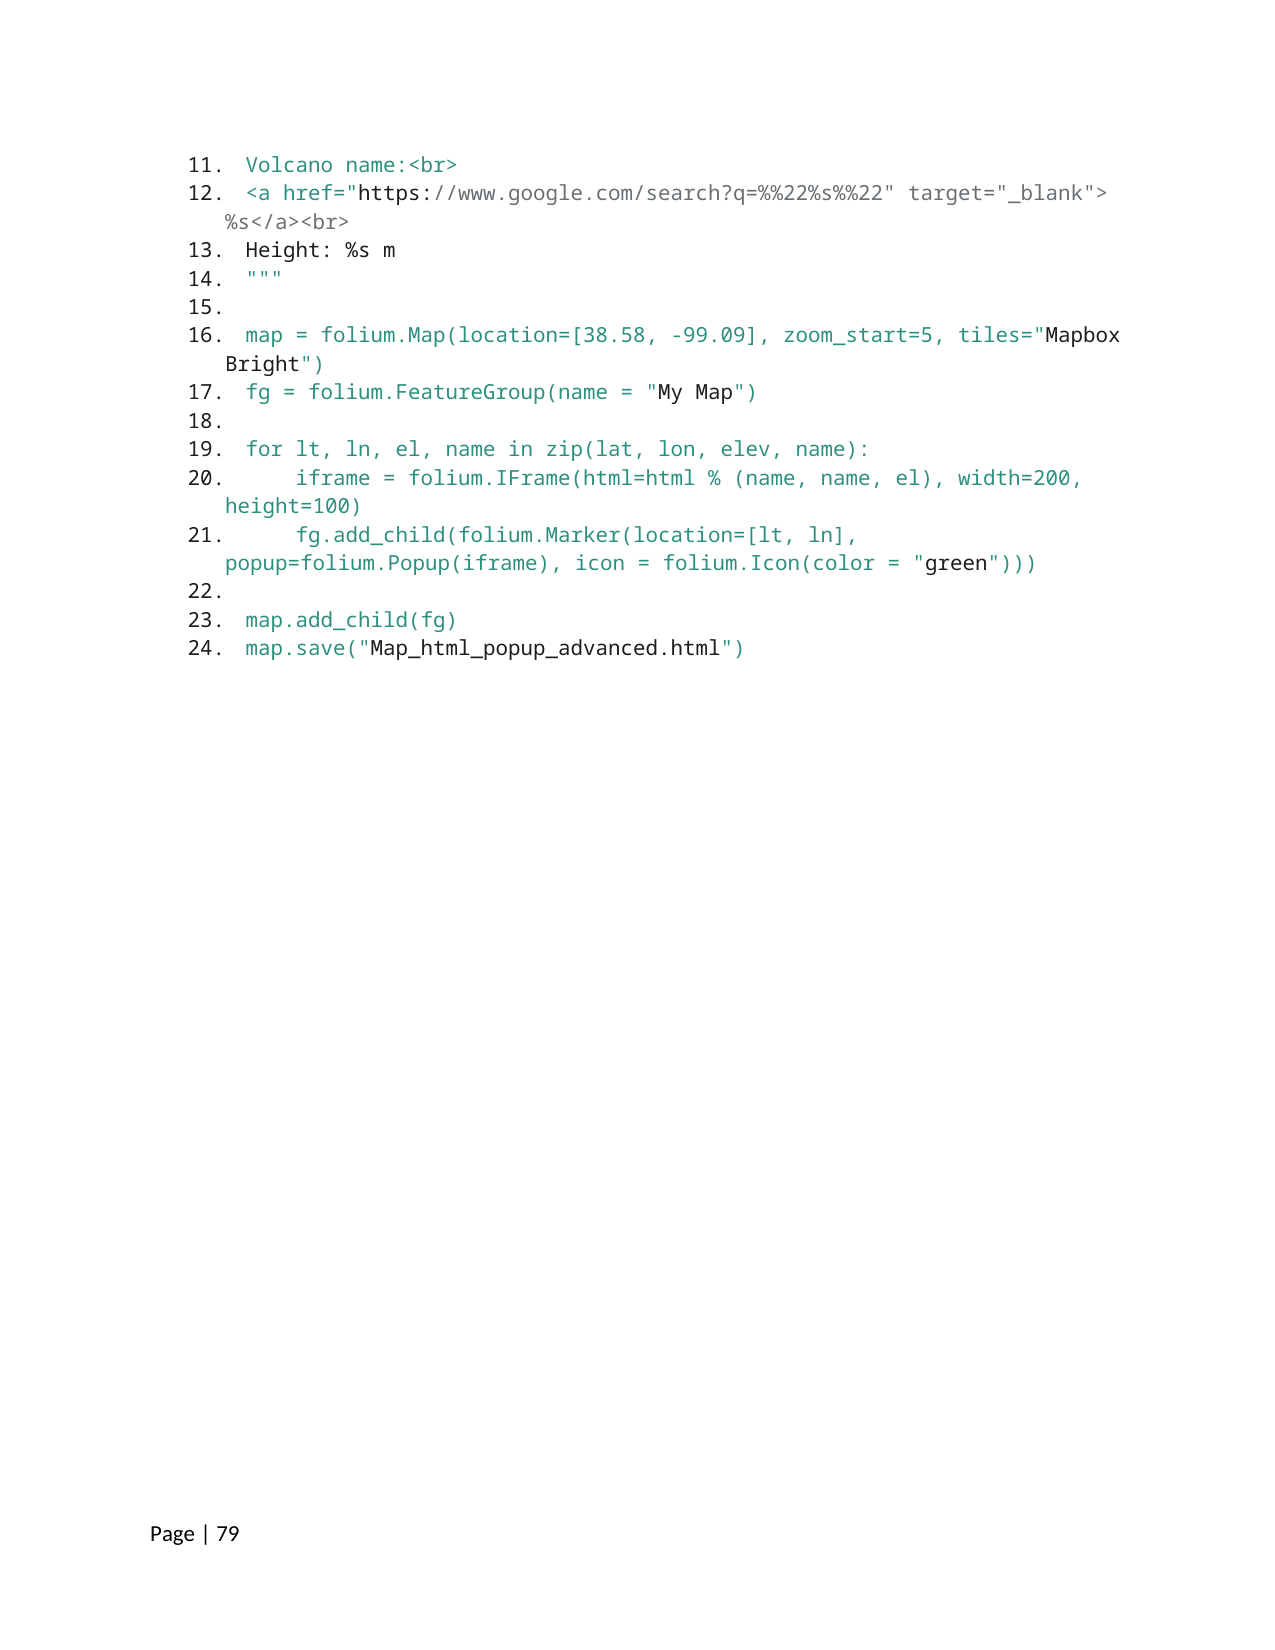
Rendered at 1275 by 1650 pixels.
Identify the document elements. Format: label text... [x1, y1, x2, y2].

list fg.add_child(folium.Marker(location=[lt, ln], popup=folium.Popup(iframe), icon = folium.Icon(color = "green"))) [187, 520, 1125, 577]
list map.save("Map_html_popup_advanced.html") [187, 633, 1125, 662]
list for lt, ln, el, name in zip(lat, lon, elev, name): [187, 434, 1125, 463]
list Volcano name:<br> [187, 150, 1125, 178]
list fg = folium.FeatureGroup(name = "My Map") [187, 377, 1125, 406]
list map.add_child(fg) [187, 605, 1125, 633]
list map = folium.Map(location=[38.58, -99.09], zoom_start=5, tiles="Mapbox Bright") [187, 321, 1125, 377]
list Height: %s m [187, 235, 1125, 264]
list """ [187, 264, 1125, 292]
list <a href="https://www.google.com/search?q=%%22%s%%22" target="_blank">%s</a><br> [187, 178, 1125, 235]
list iframe = folium.IFrame(html=html % (name, name, el), width=200, height=100) [187, 463, 1125, 520]
